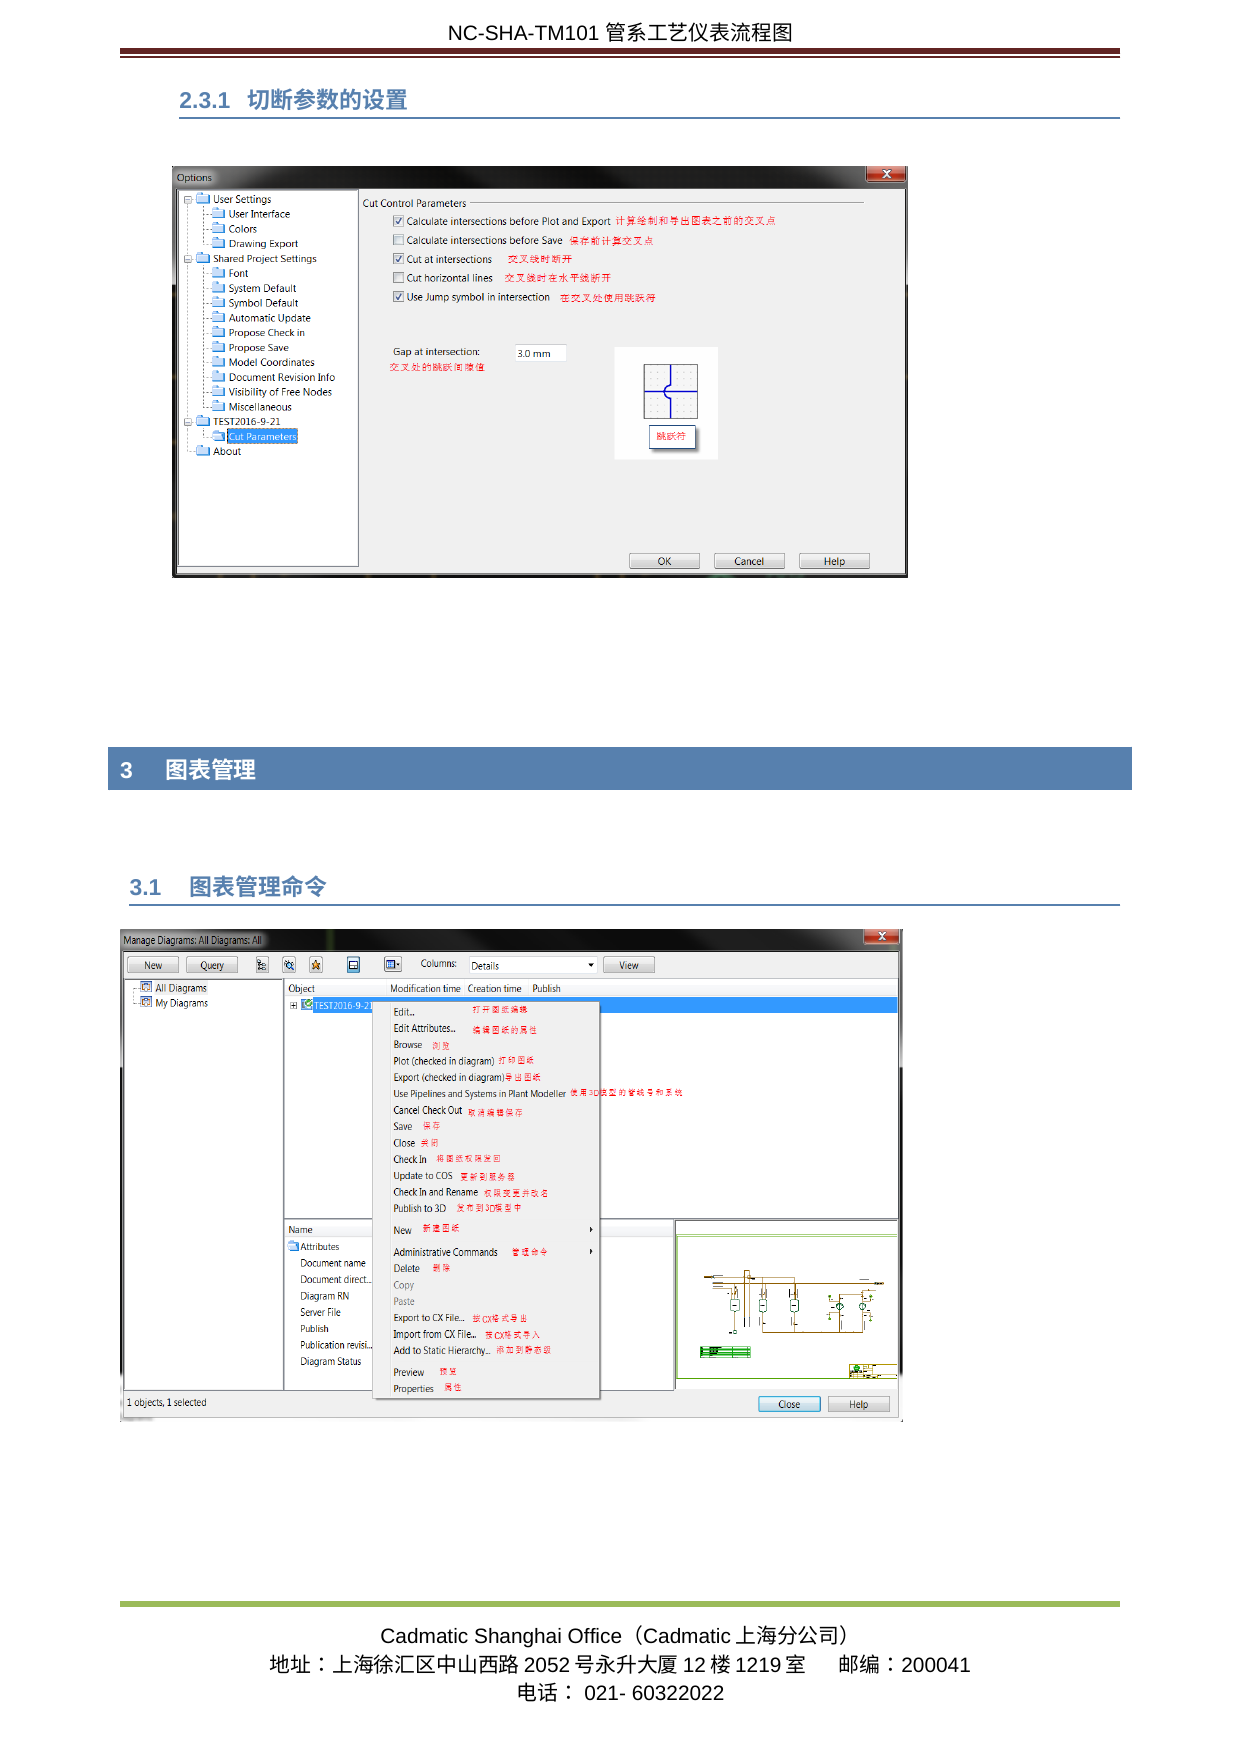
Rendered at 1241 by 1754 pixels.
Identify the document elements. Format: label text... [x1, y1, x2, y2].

subtitle 图表管理 [112, 750, 1129, 787]
picture [120, 929, 903, 1422]
picture [172, 166, 908, 578]
subtitle 图表管理命令 [129, 868, 1120, 904]
subtitle 切断参数的设置 [179, 82, 1120, 117]
